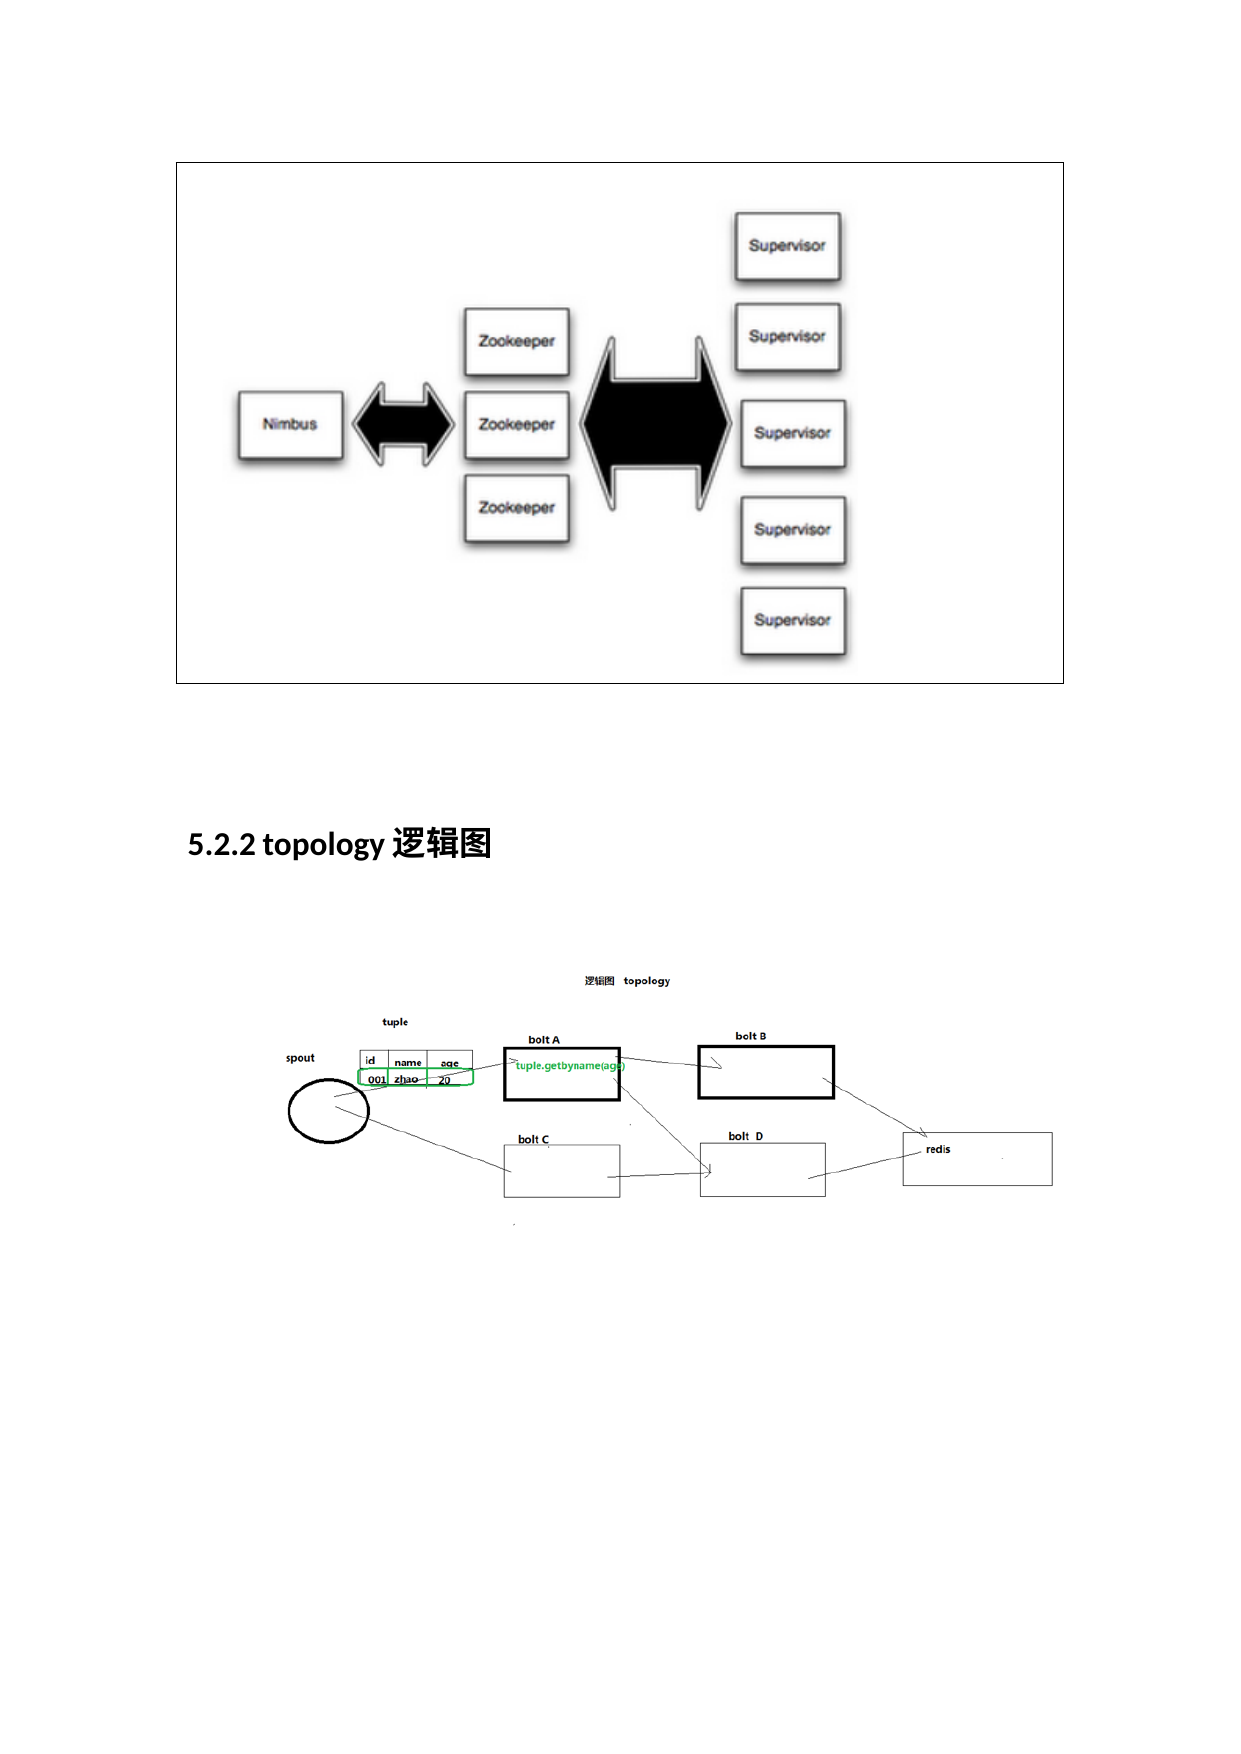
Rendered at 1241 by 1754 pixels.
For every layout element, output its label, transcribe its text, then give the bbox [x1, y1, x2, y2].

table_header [177, 163, 1063, 683]
picture [262, 968, 1128, 1268]
subtitle topology 逻辑图 [187, 809, 1053, 874]
picture [187, 195, 922, 682]
